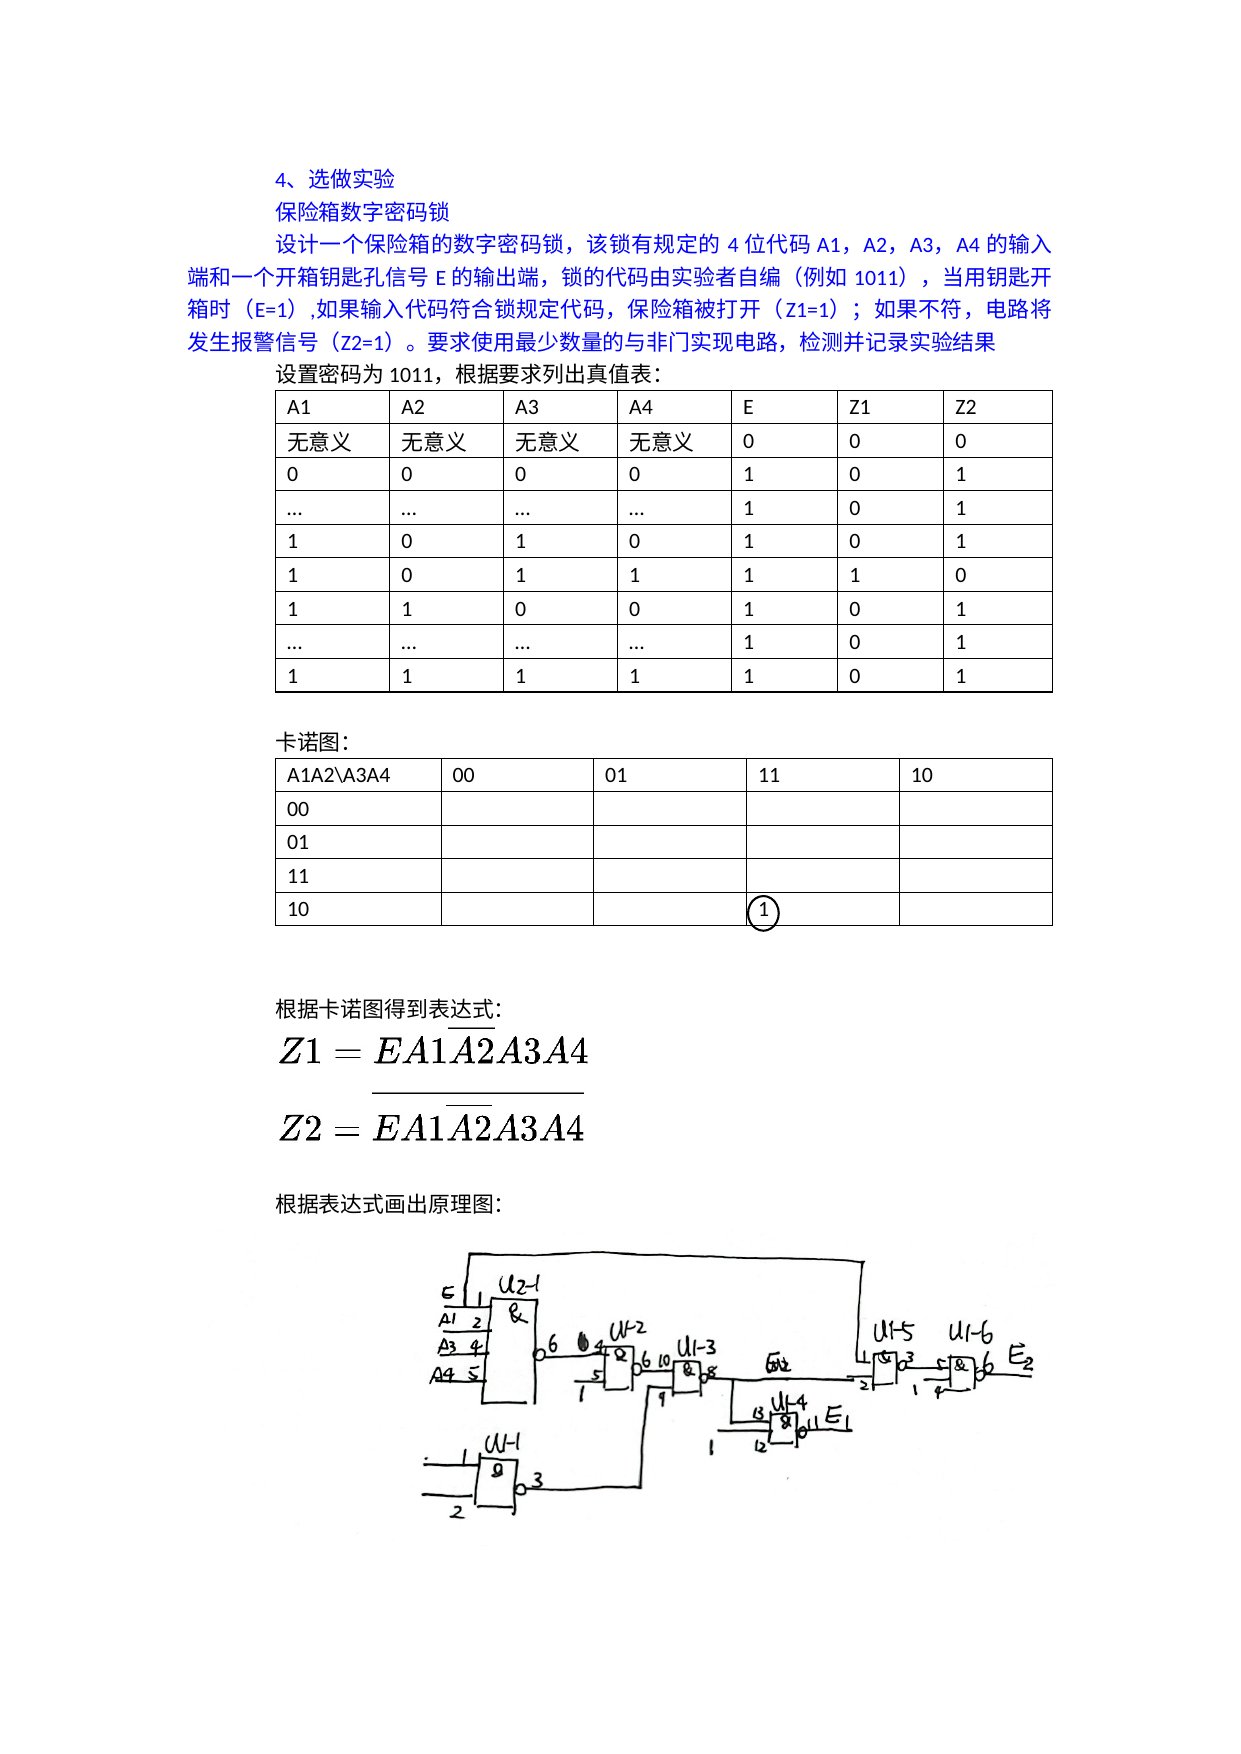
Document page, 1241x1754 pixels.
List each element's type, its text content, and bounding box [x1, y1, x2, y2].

table_cell [442, 792, 593, 824]
table_header Z1 [838, 391, 943, 423]
table_cell 1 [504, 659, 617, 691]
text 设计一个保险箱的数字密码锁，该锁有规定的 4 位代码 A1，A2，A3，A4 的输入端和一个开箱钥匙孔信号 E 的输出端，锁的代码由实验者自编（例如 1011），当用钥匙开箱时（E=1）,如果输入代码符合锁规定代码，保险箱被打开（Z1=1）；如果不符，电路将发生报警信号（Z2=1）。要求使用最少数量的与非门实现电路，检测并记录实验结果 [187, 227, 1053, 357]
table_cell … [276, 625, 389, 658]
text 根据表达式画出原理图： [275, 1186, 1053, 1219]
table_cell 1 [944, 625, 1052, 658]
table_cell 0 [944, 424, 1052, 457]
table_cell 1 [732, 458, 837, 490]
table_cell 1 [944, 458, 1052, 490]
table_header 00 [442, 759, 593, 791]
text 卡诺图： [275, 725, 1053, 757]
table_cell 0 [838, 525, 943, 557]
picture [206, 1229, 1072, 1546]
table_cell 0 [504, 458, 617, 490]
picture [275, 1023, 591, 1068]
table_cell 1 [276, 525, 389, 557]
table_cell 1 [838, 558, 943, 591]
table_cell 0 [504, 592, 617, 624]
table_cell 1 [944, 659, 1052, 691]
table_cell 1 [276, 558, 389, 591]
table_cell 1 [618, 558, 731, 591]
table_cell 0 [838, 625, 943, 658]
table_cell 0 [618, 458, 731, 490]
table_header Z2 [944, 391, 1052, 423]
table_cell [442, 826, 593, 858]
table_cell [594, 826, 746, 858]
table_cell … [390, 491, 503, 524]
table_cell [900, 792, 1052, 824]
table_cell [442, 859, 593, 892]
table_cell 1 [276, 659, 389, 691]
table_cell 0 [944, 558, 1052, 591]
table_cell 1 [944, 525, 1052, 557]
text 4、选做实验 [187, 162, 1053, 194]
table_cell 1 [390, 592, 503, 624]
table_header A2 [390, 391, 503, 423]
table_cell 1 [944, 491, 1052, 524]
table_header A4 [618, 391, 731, 423]
table_header A3 [504, 391, 617, 423]
table_cell 1 [732, 491, 837, 524]
table_cell 1 [732, 625, 837, 658]
table_cell 0 [838, 592, 943, 624]
table_cell … [618, 491, 731, 524]
table_cell 1 [276, 592, 389, 624]
table_cell 0 [618, 592, 731, 624]
table_cell … [504, 625, 617, 658]
table_cell 01 [276, 826, 441, 858]
table_cell 11 [276, 859, 441, 892]
table_cell 0 [390, 558, 503, 591]
table_cell 00 [276, 792, 441, 824]
table_header 10 [900, 759, 1052, 791]
table_cell [442, 893, 593, 925]
table_cell 1 [732, 558, 837, 591]
table_cell 无意义 [618, 424, 731, 457]
table_cell 0 [838, 458, 943, 490]
table_cell 0 [390, 458, 503, 490]
table_cell 0 [390, 525, 503, 557]
table_cell 10 [276, 893, 441, 925]
table_header A1A2\A3A4 [276, 759, 441, 791]
table_cell 无意义 [504, 424, 617, 457]
table_cell 1 [732, 525, 837, 557]
table_cell 无意义 [390, 424, 503, 457]
table_cell 1 [732, 592, 837, 624]
text 保险箱数字密码锁 [187, 194, 1053, 227]
table_cell 1 [504, 525, 617, 557]
table_cell [747, 792, 899, 824]
table_cell … [504, 491, 617, 524]
table_header 01 [594, 759, 746, 791]
table_header A1 [276, 391, 389, 423]
table_cell 1 [732, 659, 837, 691]
picture [275, 1088, 588, 1145]
table_header 11 [747, 759, 899, 791]
table_cell [594, 893, 746, 925]
table_cell 0 [618, 525, 731, 557]
table_cell [594, 792, 746, 824]
table_cell 0 [732, 424, 837, 457]
table_cell 1 [504, 558, 617, 591]
table_cell 0 [838, 491, 943, 524]
table_header E [732, 391, 837, 423]
text 设置密码为1011，根据要求列出真值表： [275, 357, 1053, 389]
table_cell [900, 893, 1052, 925]
table_cell [747, 826, 899, 858]
table_cell [747, 859, 899, 892]
table_cell … [618, 625, 731, 658]
table_cell … [390, 625, 503, 658]
text 根据卡诺图得到表达式： [275, 991, 1053, 1024]
table_cell 0 [838, 659, 943, 691]
table_cell [900, 826, 1052, 858]
table_cell 1 [944, 592, 1052, 624]
table_cell [900, 859, 1052, 892]
table_cell 1 [390, 659, 503, 691]
table_cell 0 [276, 458, 389, 490]
table_cell … [276, 491, 389, 524]
table_cell 1 [747, 893, 899, 925]
table_cell [594, 859, 746, 892]
table_cell 1 [618, 659, 731, 691]
table_cell 无意义 [276, 424, 389, 457]
table_cell 0 [838, 424, 943, 457]
